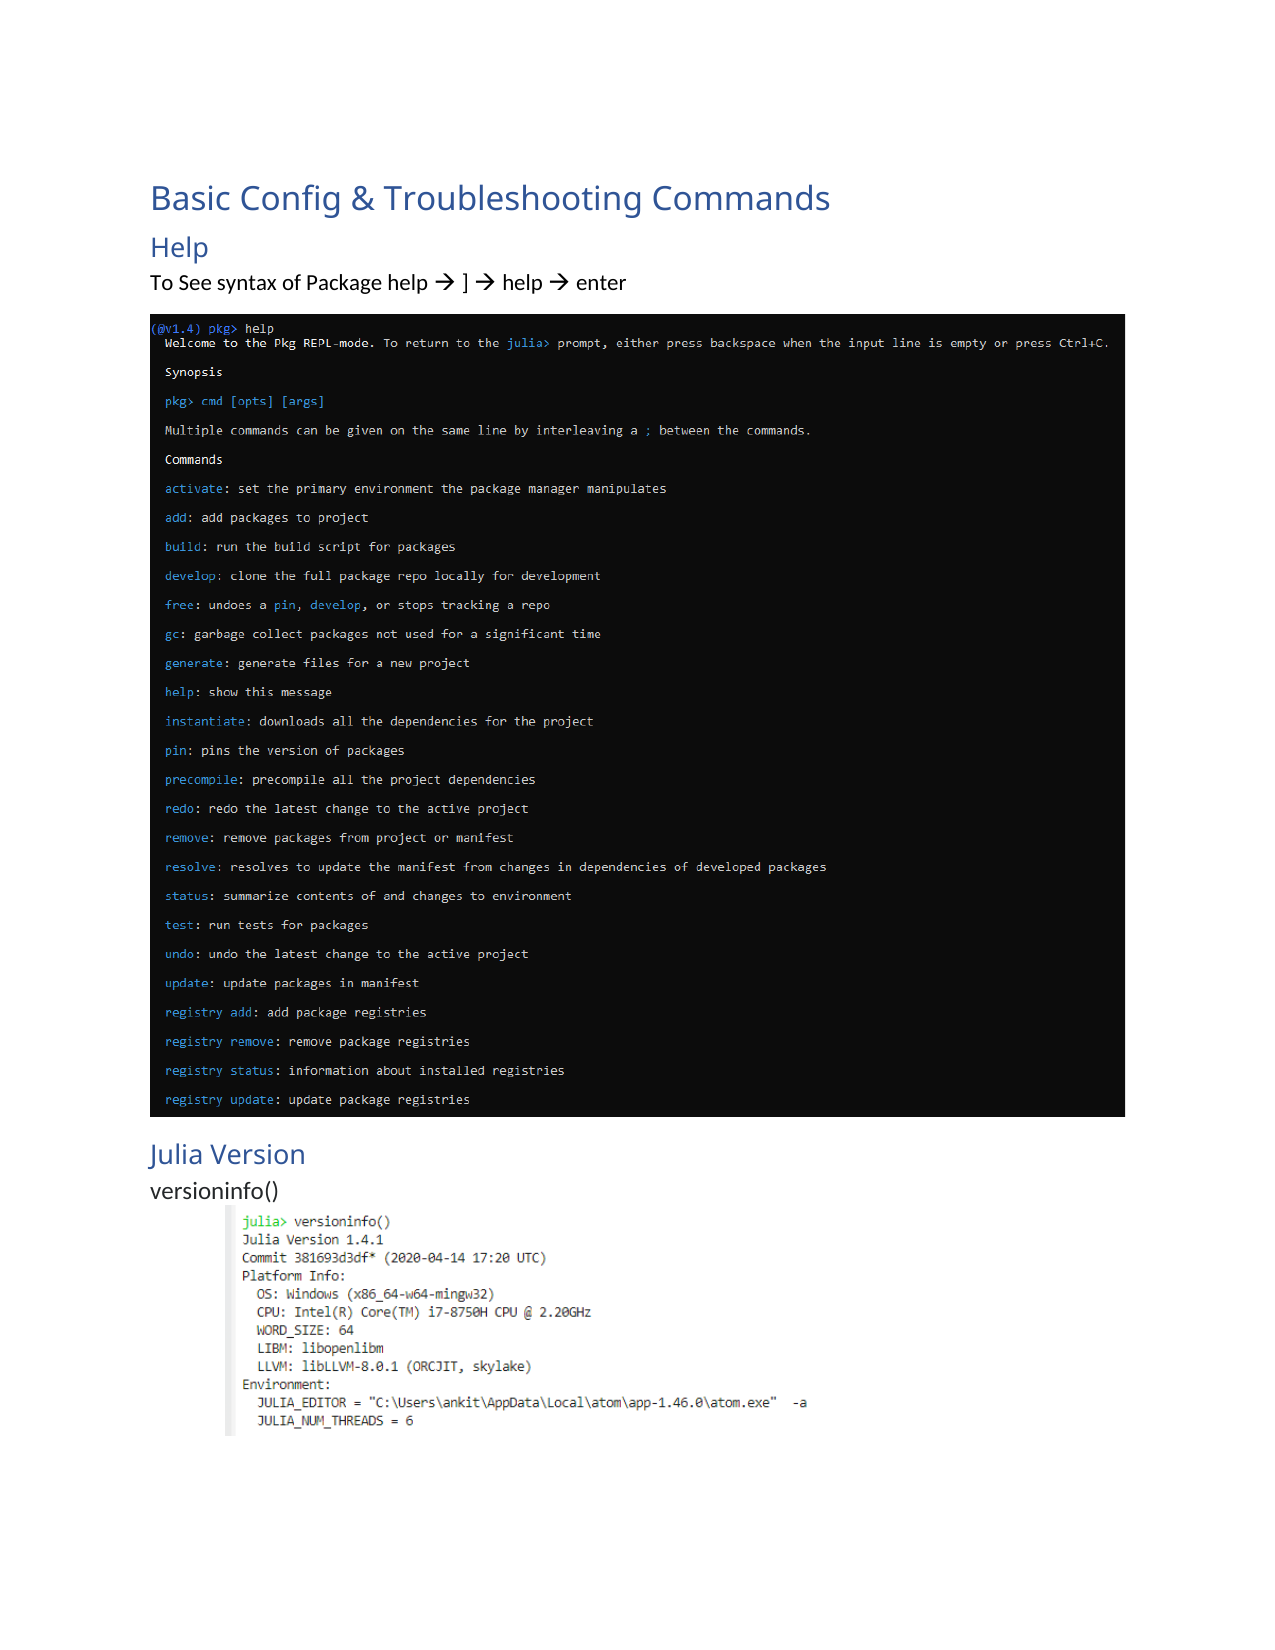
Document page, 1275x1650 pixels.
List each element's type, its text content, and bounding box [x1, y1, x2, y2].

picture [150, 314, 1125, 1117]
subtitle Basic Config & Troubleshooting Commands [150, 175, 1125, 220]
picture [225, 1205, 832, 1436]
subtitle Help [150, 228, 1125, 265]
text versioninfo() [150, 1175, 1125, 1206]
text To See syntax of Package help ] help enter [150, 268, 1125, 296]
subtitle Julia Version [150, 1135, 1125, 1172]
